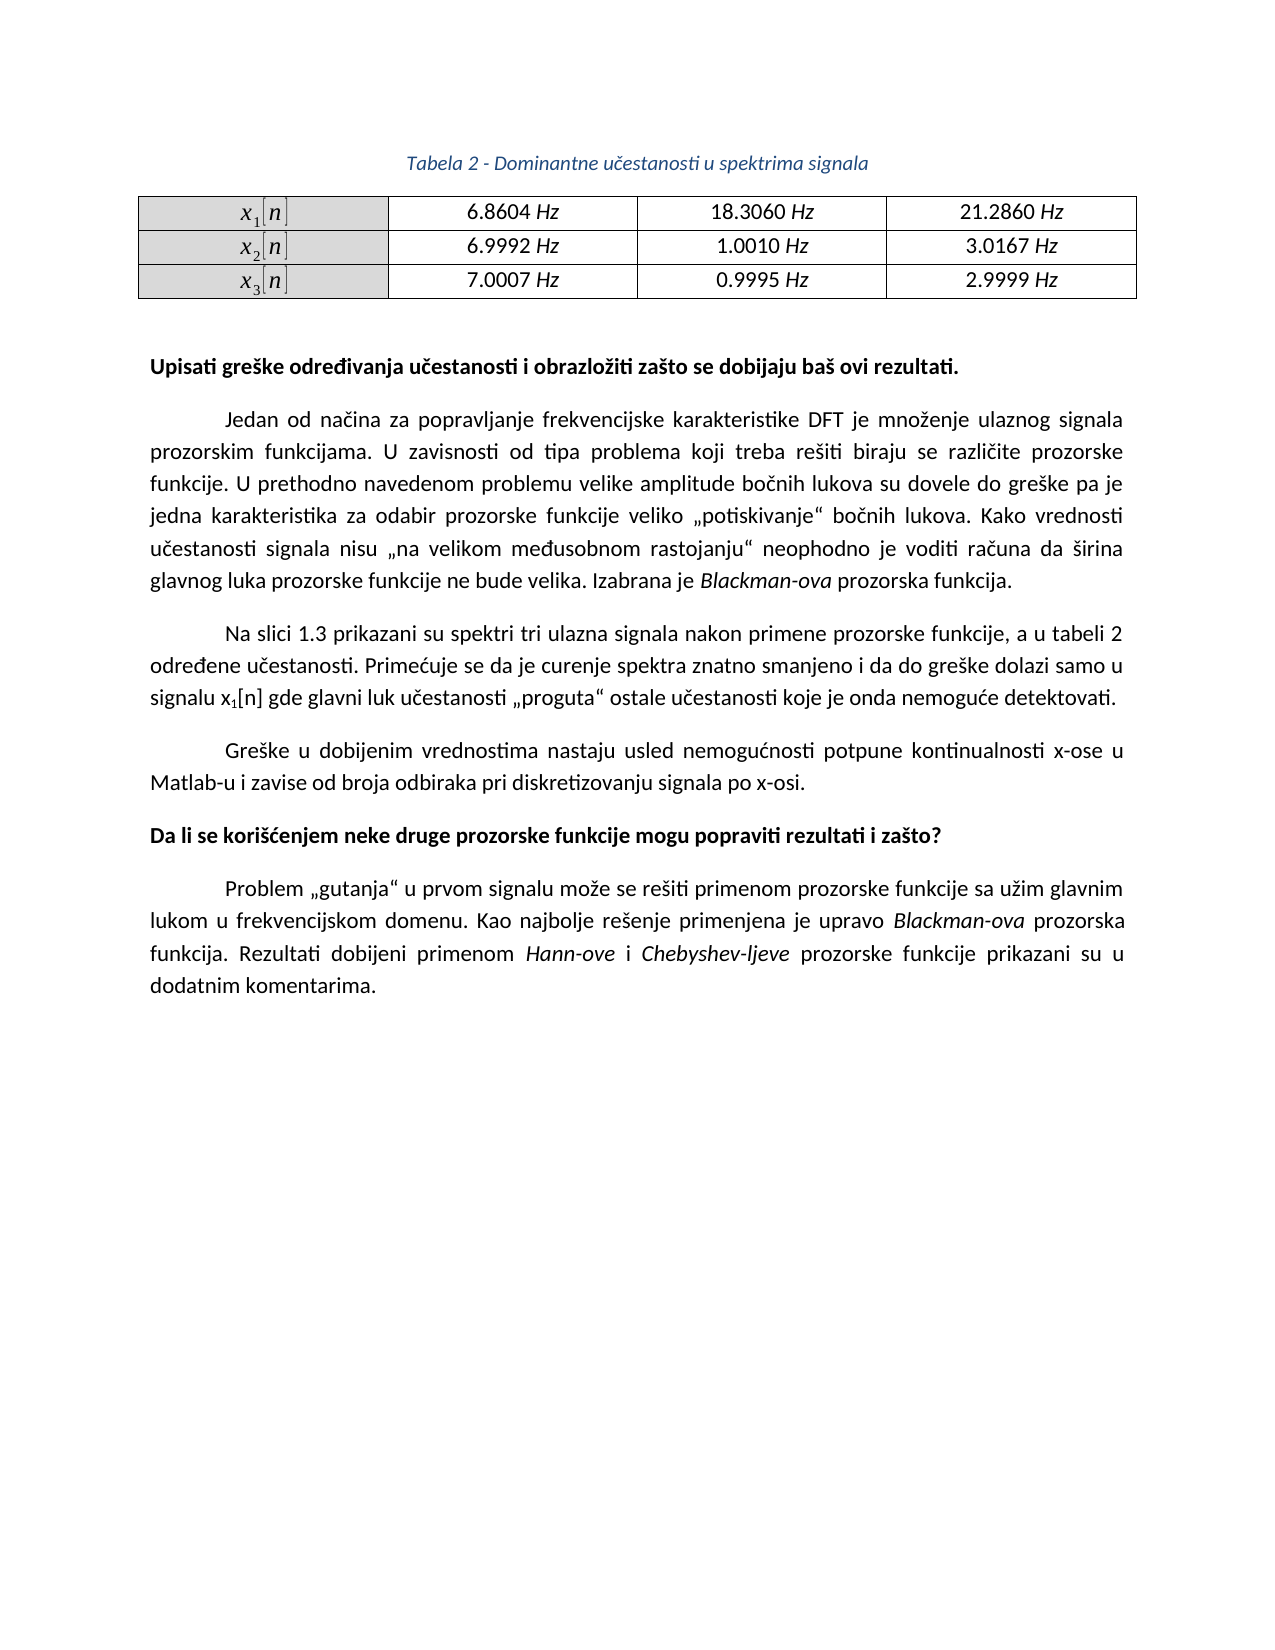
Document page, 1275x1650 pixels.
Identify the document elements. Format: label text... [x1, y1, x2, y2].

table_header 21.2860 Hz [887, 197, 1136, 230]
text Na slici 1.3 prikazani su spektri tri ulazna signala nakon primene prozorske funkcije, a u tabeli 2 određene učestanosti. Primećuje se da je curenje spektra znatno smanjeno i da do greške dolazi samo u signalu x1[n] gde glavni luk učestanosti „proguta“ ostale učestanosti koje je onda nemoguće detektovati. [150, 619, 1125, 711]
text Upisati greške određivanja učestanosti i obrazložiti zašto se dobijaju baš ovi rezultati. [150, 352, 1125, 380]
table_cell 7.0007 Hz [389, 265, 637, 298]
table_header [139, 197, 388, 230]
text Tabela 2 - Dominantne učestanosti u spektrima signala [150, 150, 1125, 175]
table_cell 6.9992 Hz [389, 231, 637, 264]
table_cell [139, 231, 388, 264]
table_cell [139, 265, 388, 298]
table_cell 1.0010 Hz [638, 231, 886, 264]
table_header 18.3060 Hz [638, 197, 886, 230]
table_cell 0.9995 Hz [638, 265, 886, 298]
table_cell 2.9999 Hz [887, 265, 1136, 298]
text Jedan od načina za popravljanje frekvencijske karakteristike DFT je množenje ulaznog signala prozorskim funkcijama. U zavisnosti od tipa problema koji treba rešiti biraju se različite prozorske funkcije. U prethodno navedenom problemu velike amplitude bočnih lukova su dovele do greške pa je jedna karakteristika za odabir prozorske funkcije veliko „potiskivanje“ bočnih lukova. Kako vrednosti učestanosti signala nisu „na velikom međusobnom rastojanju“ neophodno je voditi računa da širina glavnog luka prozorske funkcije ne bude velika. Izabrana je Blackman-ova prozorska funkcija. [150, 405, 1125, 594]
table_cell 3.0167 Hz [887, 231, 1136, 264]
text Greške u dobijenim vrednostima nastaju usled nemogućnosti potpune kontinualnosti x-ose u Matlab-u i zavise od broja odbiraka pri diskretizovanju signala po x-osi. [150, 736, 1125, 796]
text Da li se korišćenjem neke druge prozorske funkcije mogu popraviti rezultati i zašto? [150, 821, 1125, 849]
table_header 6.8604 Hz [389, 197, 637, 230]
text Problem „gutanja“ u prvom signalu može se rešiti primenom prozorske funkcije sa užim glavnim lukom u frekvencijskom domenu. Kao najbolje rešenje primenjena je upravo Blackman-ova prozorska funkcija. Rezultati dobijeni primenom Hann-ove i Chebyshev-ljeve prozorske funkcije prikazani su u dodatnim komentarima. [150, 874, 1125, 999]
